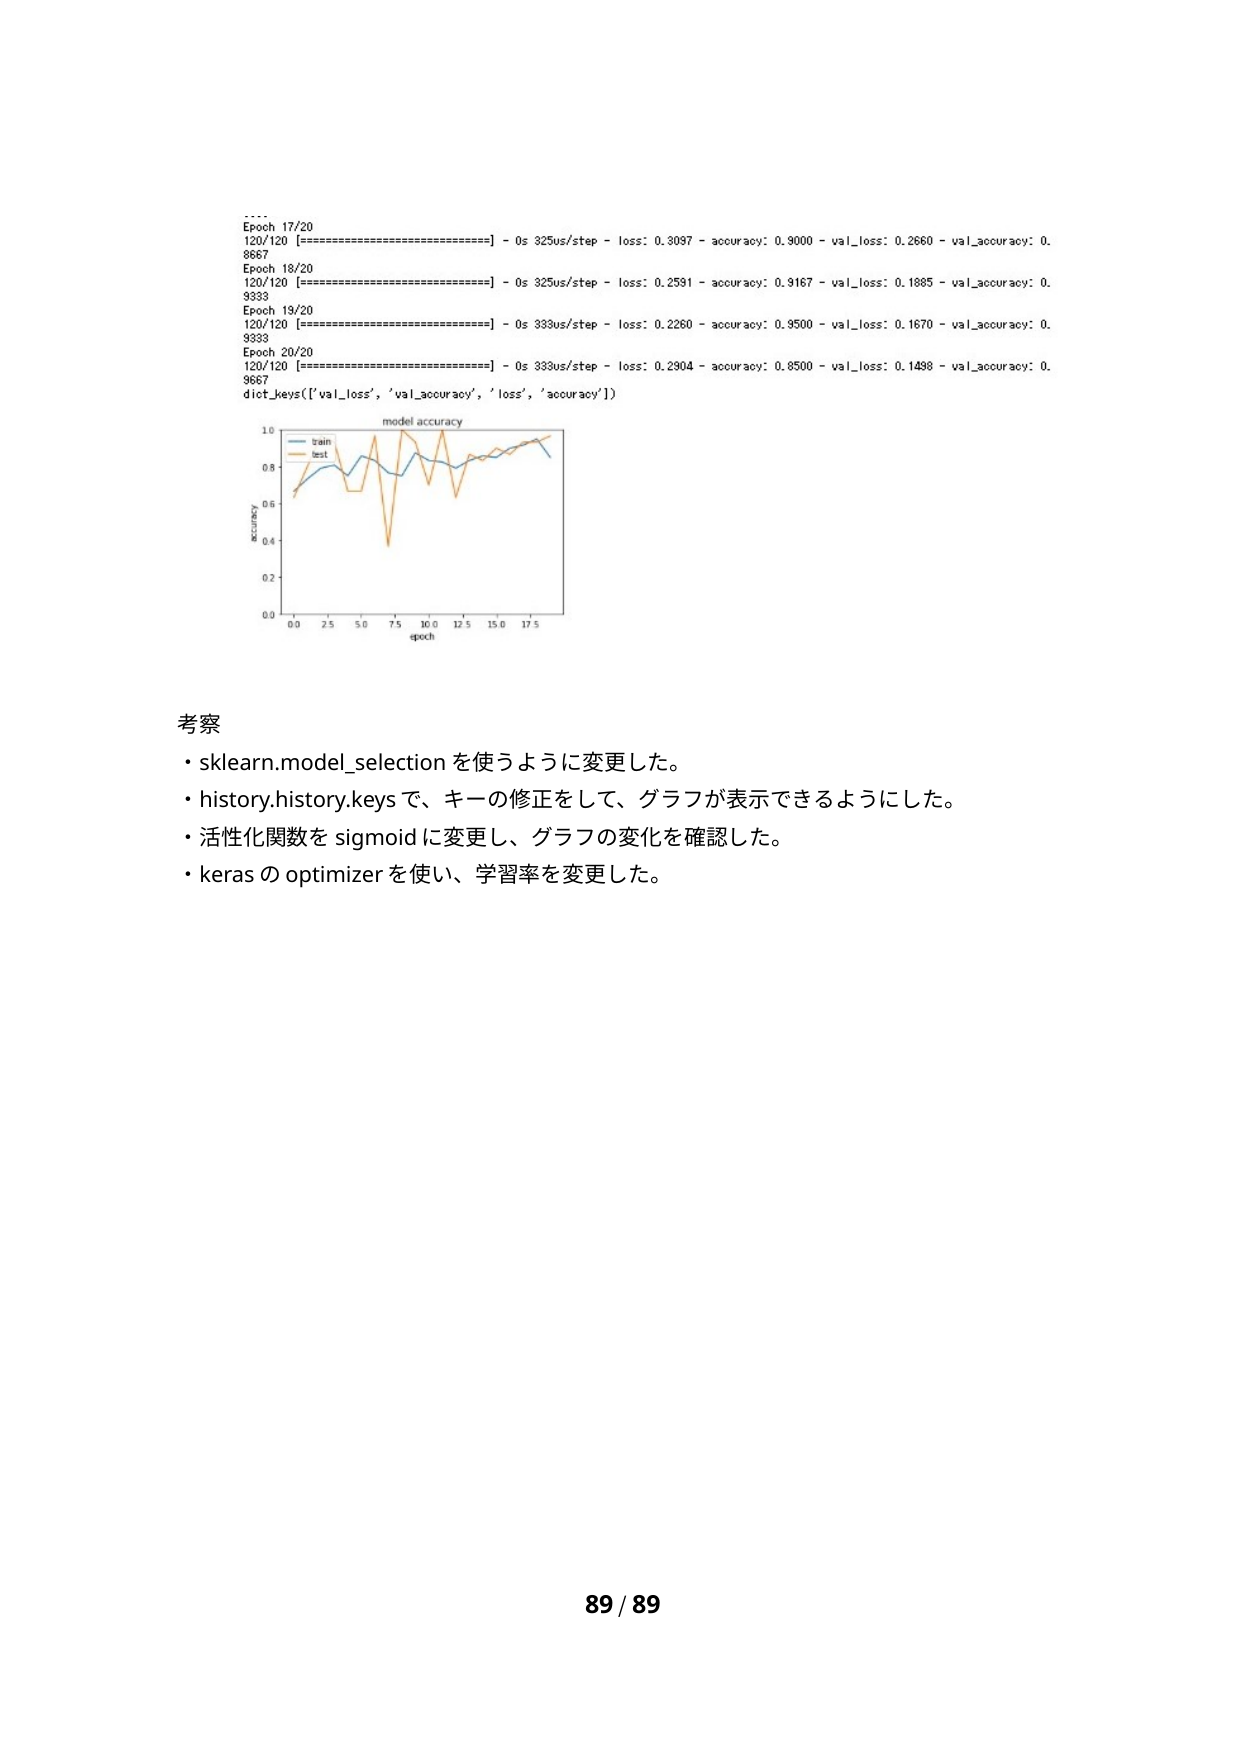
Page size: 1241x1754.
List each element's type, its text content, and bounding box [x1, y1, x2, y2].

text ・kerasのoptimizerを使い、学習率を変更した。 [177, 854, 1063, 892]
text ・sklearn.model_selectionを使うように変更した。 [177, 742, 1063, 779]
text ・活性化関数をsigmoidに変更し、グラフの変化を確認した。 [177, 817, 1063, 854]
text ・history.history.keysで、キーの修正をして、グラフが表示できるようにした。 [177, 779, 1063, 817]
picture [177, 216, 1063, 649]
text 考察 [177, 704, 1063, 742]
